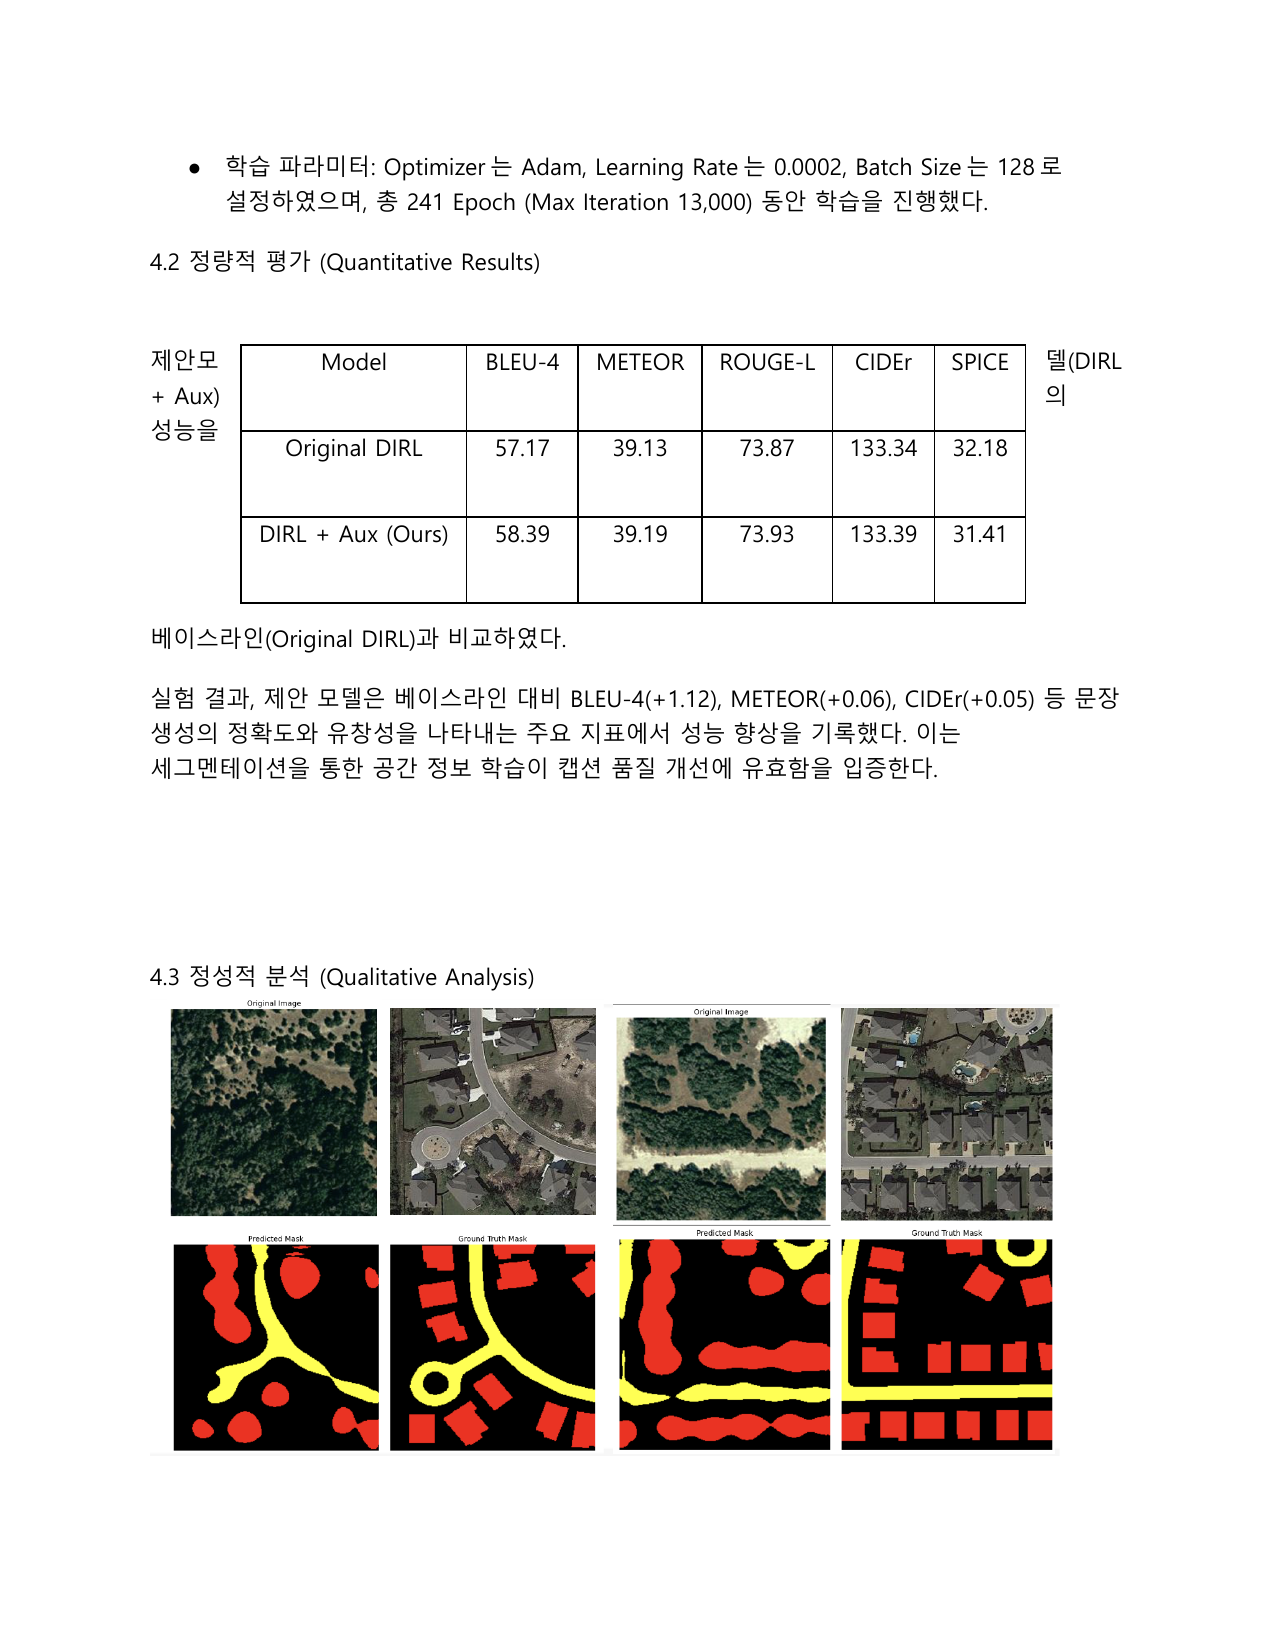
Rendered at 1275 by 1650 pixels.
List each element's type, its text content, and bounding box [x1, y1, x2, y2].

table_header CIDEr [833, 346, 934, 430]
table_header ROUGE-L [703, 346, 832, 430]
table_cell 133.39 [833, 518, 934, 602]
table_cell Original DIRL [242, 432, 466, 516]
table_cell 57.17 [467, 432, 577, 516]
text 제안모델(DIRL + Aux)의 성능을 베이스라인(Original DIRL)과 비교하였다. [150, 344, 1125, 653]
table_cell 39.19 [579, 518, 701, 602]
table_cell 32.18 [935, 432, 1025, 516]
list 학습 파라미터: Optimizer는 Adam, Learning Rate는 0.0002, Batch Size는 128로 설정하였으며, 총 241 Epoch (Max Iteration 13,000) 동안 학습을 진행했다. [187, 150, 1125, 216]
subtitle 4.3 정성적 분석 (Qualitative Analysis) [150, 960, 1125, 991]
table_header Model [242, 346, 466, 430]
picture [150, 999, 1060, 1456]
table_cell 58.39 [467, 518, 577, 602]
table_cell DIRL + Aux (Ours) [242, 518, 466, 602]
subtitle 4.2 정량적 평가 (Quantitative Results) [150, 245, 1125, 276]
text 실험 결과, 제안 모델은 베이스라인 대비 BLEU-4(+1.12), METEOR(+0.06), CIDEr(+0.05) 등 문장 생성의 정확도와 유창성을 나타내는 주요 지표에서 성능 향상을 기록했다. 이는 세그멘테이션을 통한 공간 정보 학습이 캡션 품질 개선에 유효함을 입증한다. [150, 682, 1125, 783]
table_cell 31.41 [935, 518, 1025, 602]
table_cell 39.13 [579, 432, 701, 516]
table_cell 73.93 [703, 518, 832, 602]
table_header BLEU-4 [467, 346, 577, 430]
table_header METEOR [579, 346, 701, 430]
table_header SPICE [935, 346, 1025, 430]
table_cell 133.34 [833, 432, 934, 516]
table_cell 73.87 [703, 432, 832, 516]
